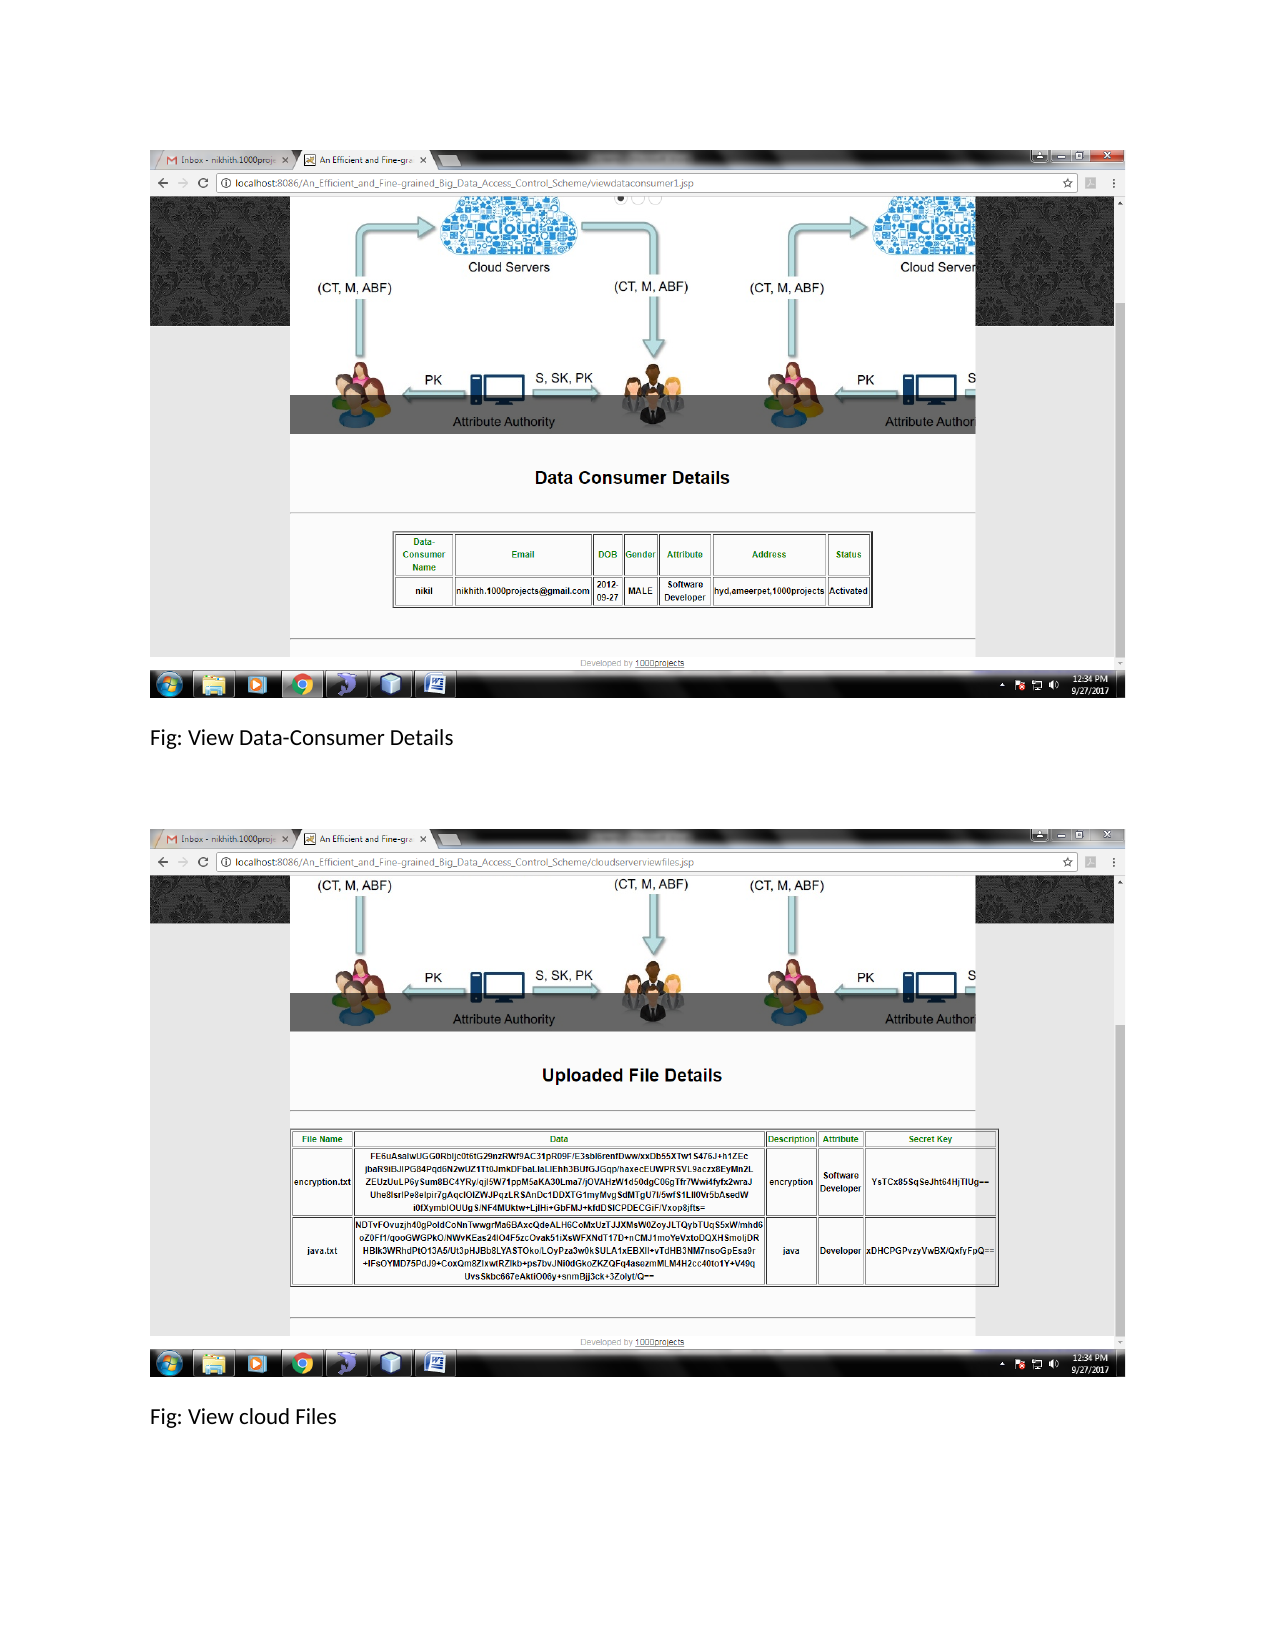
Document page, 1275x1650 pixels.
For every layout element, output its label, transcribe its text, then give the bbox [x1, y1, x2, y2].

text Fig: View Data-Consumer Details [150, 723, 1125, 751]
text Fig: View cloud Files [150, 1402, 1125, 1430]
picture [150, 829, 1125, 1377]
picture [150, 150, 1125, 698]
